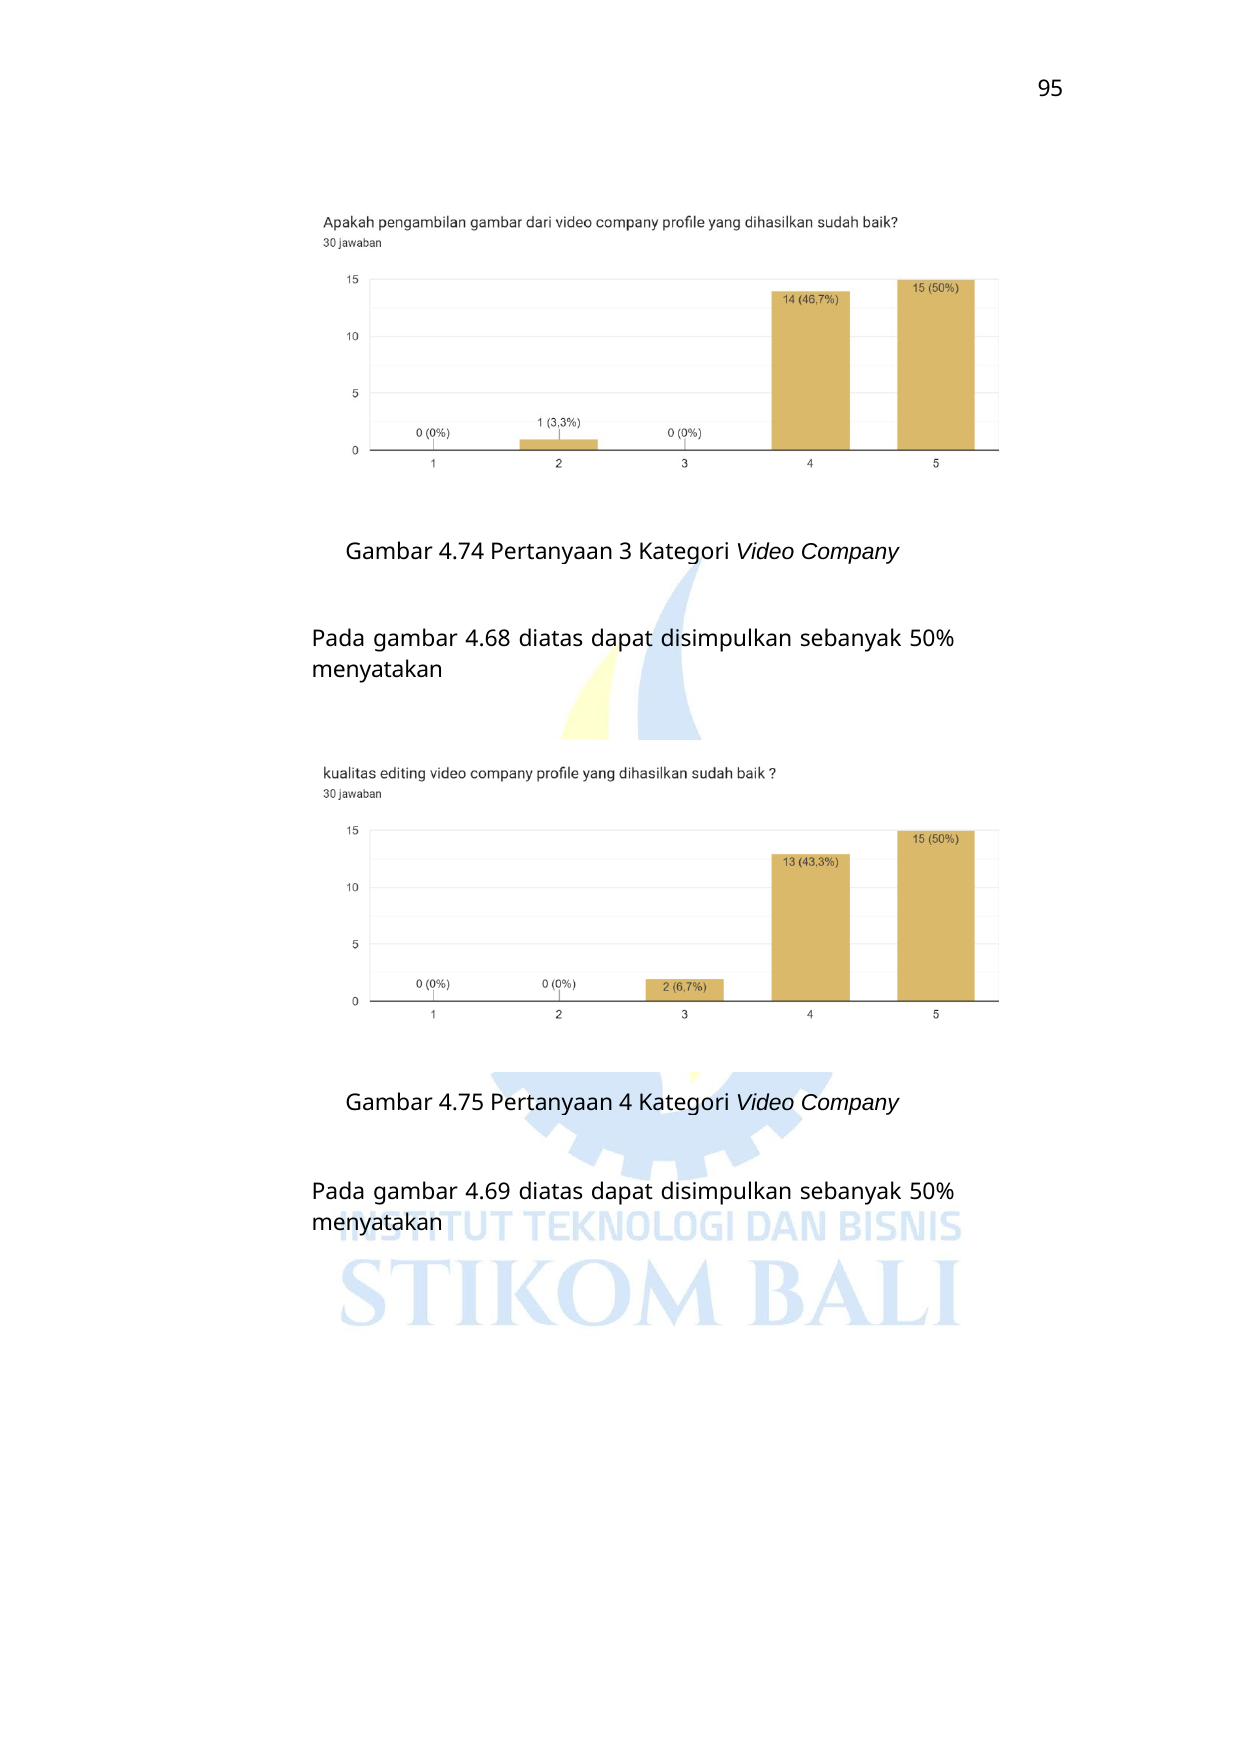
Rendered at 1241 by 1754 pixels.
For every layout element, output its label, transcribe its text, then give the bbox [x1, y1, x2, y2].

text 95 [164, 72, 1064, 103]
picture [237, 189, 1064, 1456]
